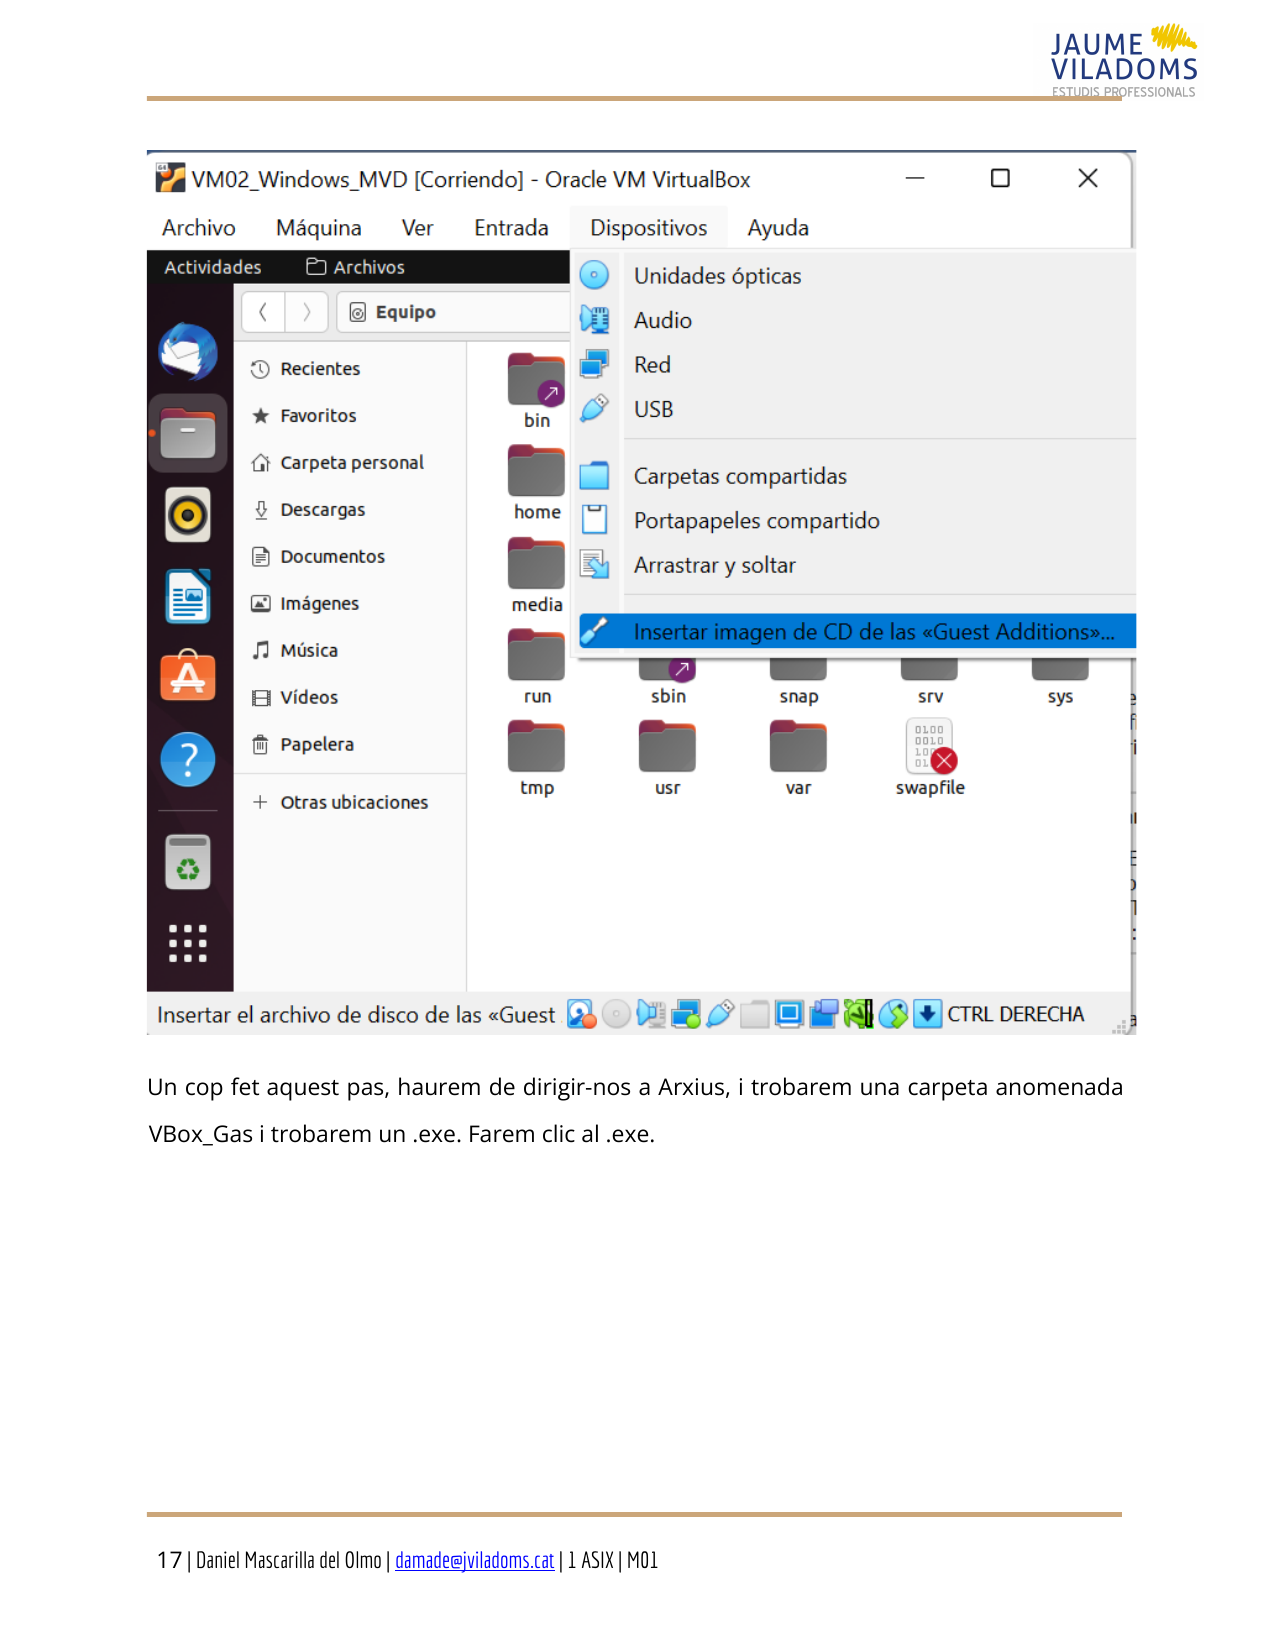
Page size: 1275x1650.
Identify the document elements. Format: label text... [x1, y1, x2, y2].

text Un cop fet aquest pas, haurem de dirigir-nos a Arxius, i trobarem una carpeta anomenada VBox_Gas i trobarem un .exe. Farem clic al .exe. [147, 1071, 1125, 1149]
picture [146, 150, 1137, 1035]
picture [146, 23, 1205, 101]
picture [146, 1512, 1122, 1517]
